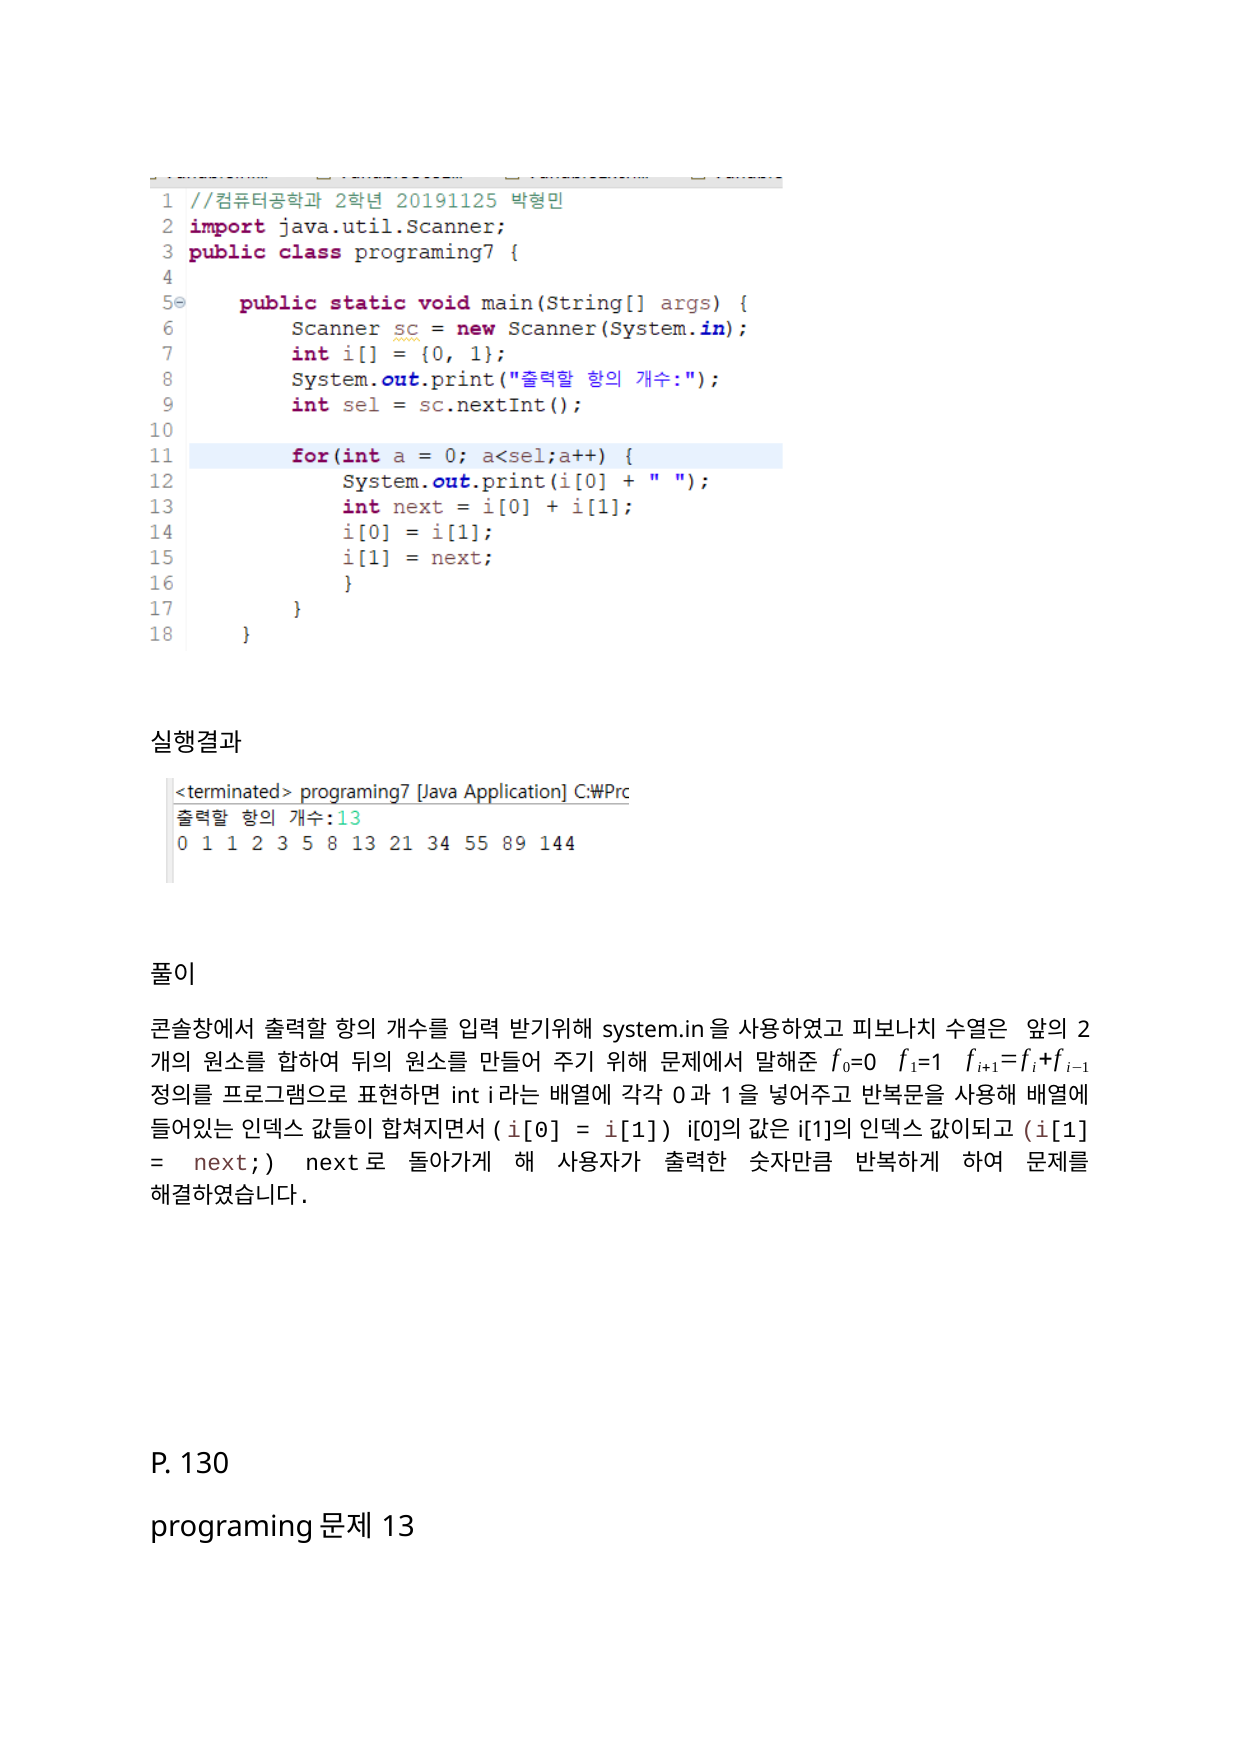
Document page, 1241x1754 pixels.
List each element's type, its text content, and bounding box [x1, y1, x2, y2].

text 풀이 [150, 955, 1090, 991]
text 실행결과 [150, 723, 1090, 759]
text 콘솔창에서 출력할 항의 개수를 입력 받기위해 system.in을 사용하였고 피보나치 수열은 앞의 2개의 원소를 합하여 뒤의 원소를 만들어 주기 위해 문제에서 말해준 =0 =1 정의를 프로그램으로 표현하면 int i라는 배열에 각각 0과 1을 넣어주고 반복문을 사용해 배열에 들어있는 인덱스 값들이 합쳐지면서 ( i[0] = i[1]) i[0]의 값은 i[1]의 인덱스 값이되고 (i[1] = next;) next로 돌아가게 해 사용자가 출력한 숫자만큼 반복하게 하여 문제를 해결하였습니다. [150, 1010, 1090, 1211]
picture [150, 177, 783, 651]
text programing문제 13 [150, 1502, 1090, 1544]
text P. 130 [150, 1443, 1090, 1482]
picture [150, 778, 629, 883]
